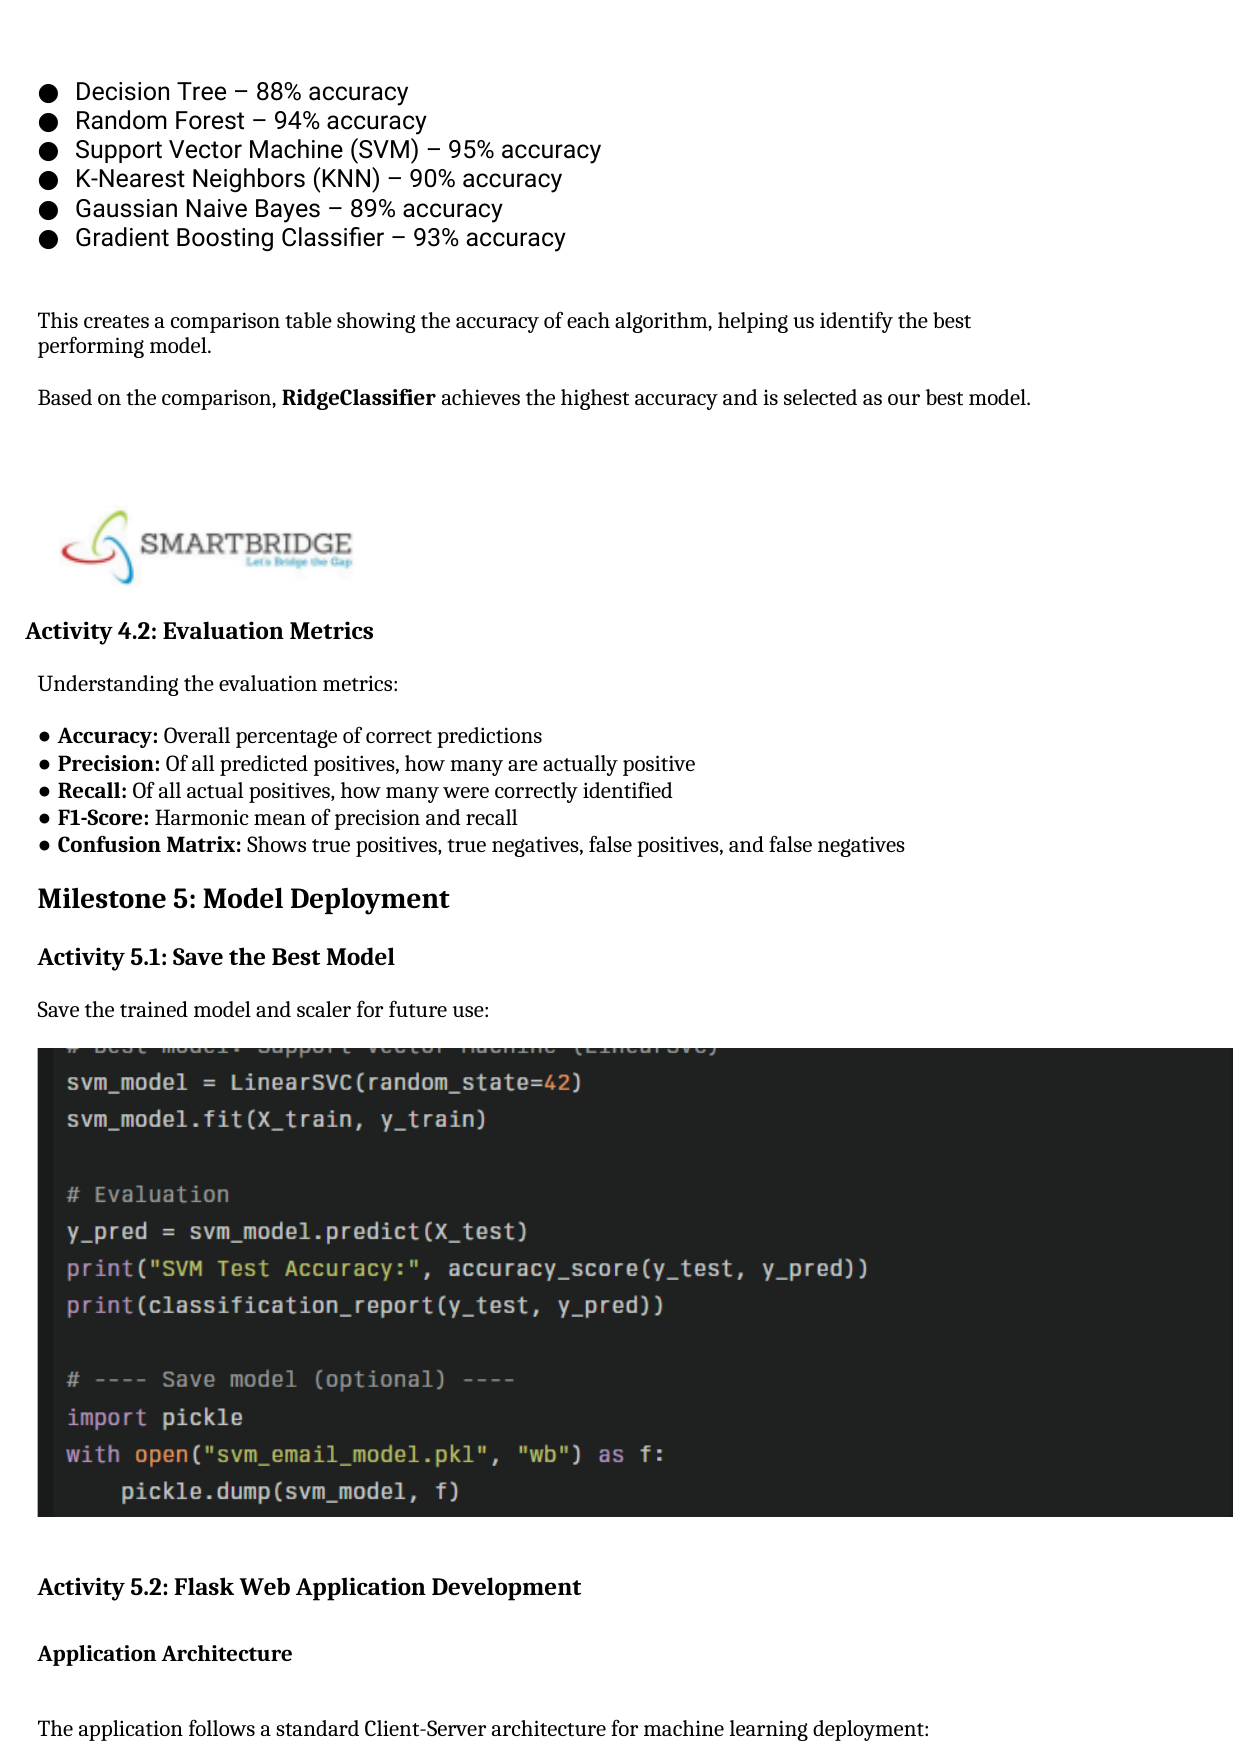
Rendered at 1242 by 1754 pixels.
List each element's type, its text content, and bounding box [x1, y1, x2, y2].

text Application Architecture [37, 1641, 1197, 1668]
picture [37, 1048, 1233, 1517]
text ● Precision: Of all predicted positives, how many are actually positive [37, 750, 1197, 777]
text Activity 5.1: Save the Best Model [37, 943, 1197, 971]
list Gaussian Naive Bayes – 89% accuracy [37, 194, 1197, 223]
text Based on the comparison, RidgeClassifier achieves the highest accuracy and is selected as our best model. [37, 385, 1073, 410]
list Support Vector Machine (SVM) – 95% accuracy [37, 135, 1197, 164]
text ● F1-Score: Harmonic mean of precision and recall [37, 804, 1197, 832]
list Gradient Boosting Classifier – 93% accuracy [37, 223, 1197, 252]
text Save the trained model and scaler for future use: [37, 997, 1197, 1023]
text Milestone 5: Model Deployment [37, 884, 1197, 914]
text ● Confusion Matrix: Shows true positives, true negatives, false positives, and false negatives [37, 832, 1013, 858]
text Activity 5.2: Flask Web Application Development [37, 1573, 1197, 1601]
text ● Accuracy: Overall percentage of correct predictions [37, 722, 1197, 750]
text Activity 4.2: Evaluation Metrics [0, 617, 1197, 646]
text Understanding the evaluation metrics: [37, 671, 1197, 697]
list Random Forest – 94% accuracy [37, 106, 1197, 135]
list Decision Tree – 88% accuracy [37, 77, 1197, 106]
list K‑Nearest Neighbors (KNN) – 90% accuracy [37, 164, 1197, 194]
picture [59, 505, 357, 590]
text This creates a comparison table showing the accuracy of each algorithm, helping us identify the best performing model. [37, 308, 1081, 359]
text ● Recall: Of all actual positives, how many were correctly identified [37, 777, 1197, 804]
text The application follows a standard Client-Server architecture for machine learning deployment: [37, 1716, 1081, 1742]
